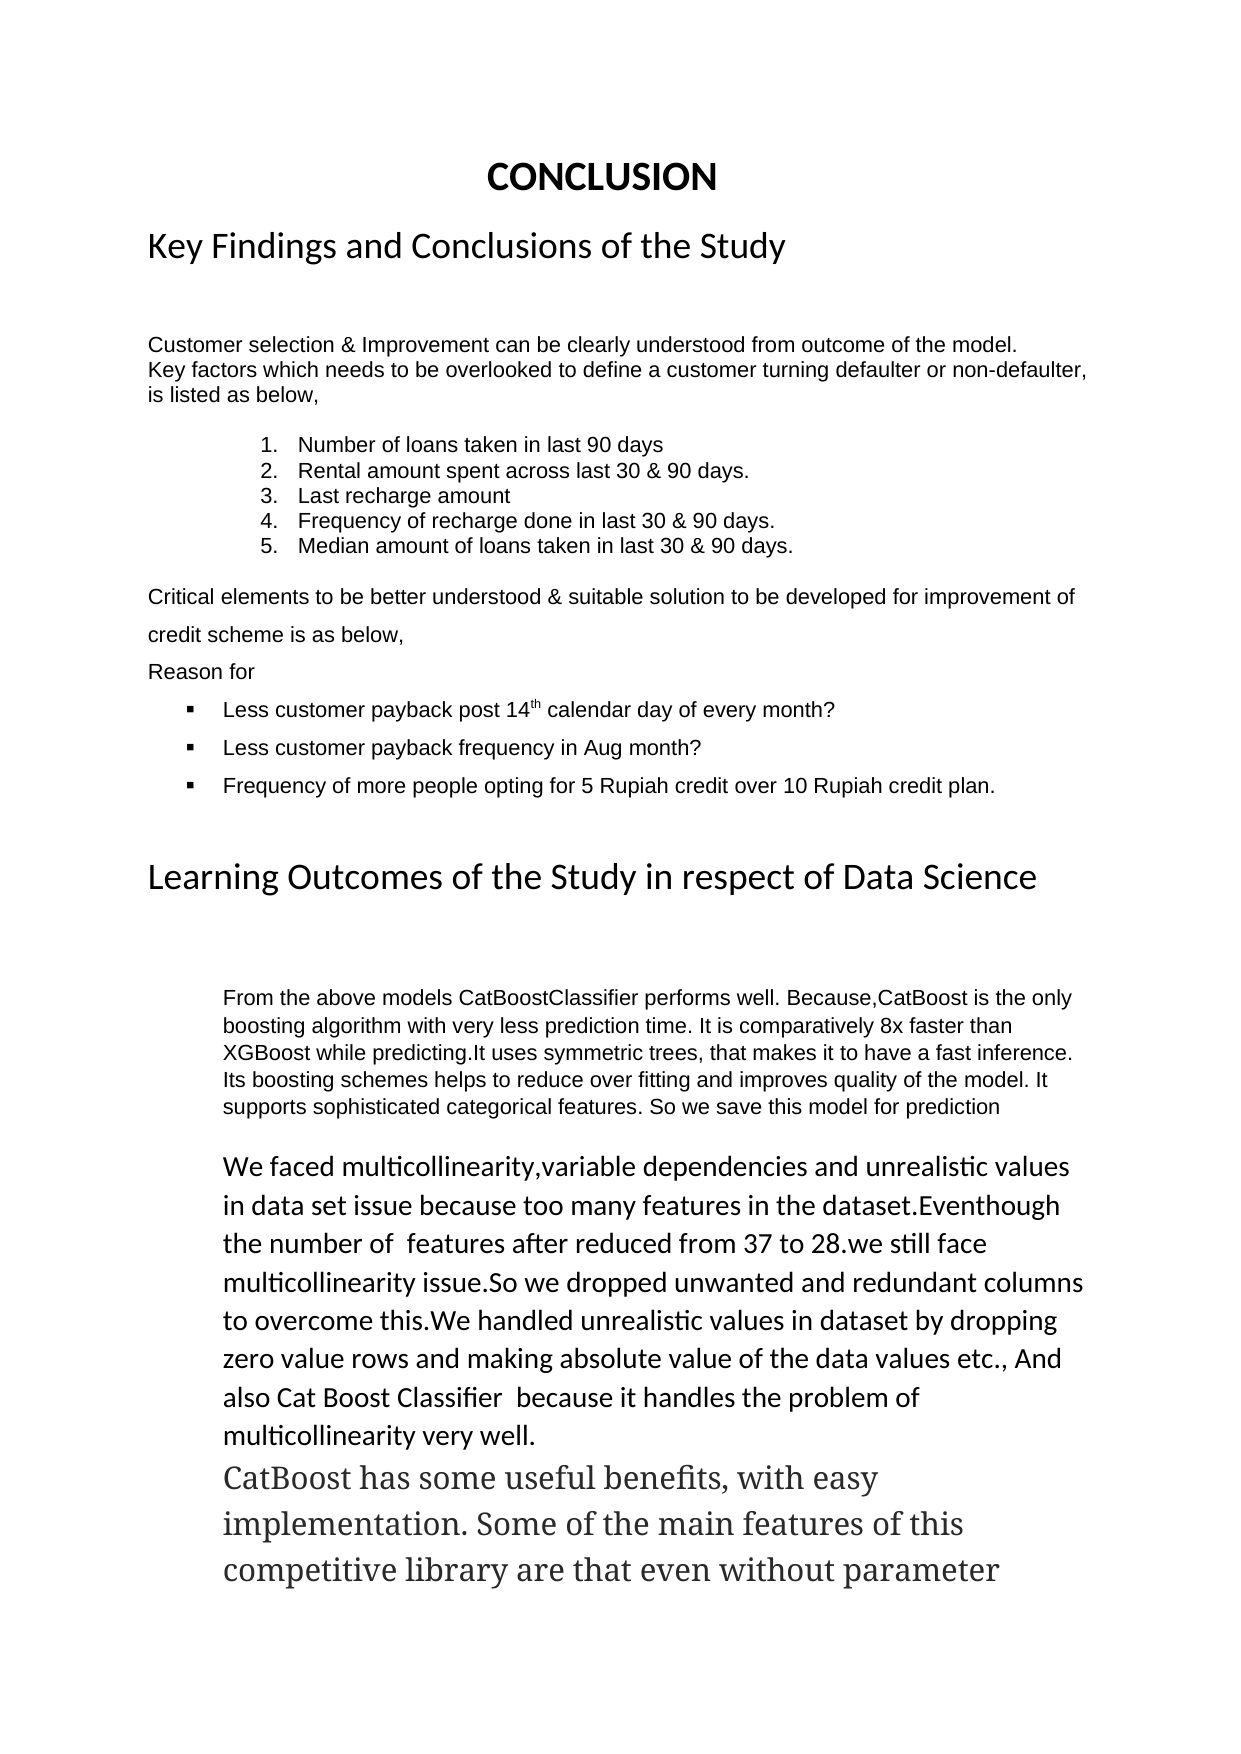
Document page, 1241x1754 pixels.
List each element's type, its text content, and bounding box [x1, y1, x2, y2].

list Less customer payback post 14th calendar day of every month? [185, 697, 1090, 722]
list Last recharge amount [260, 483, 1090, 508]
text Learning Outcomes of the Study in respect of Data Science [148, 853, 1090, 899]
list Number of loans taken in last 90 days [260, 432, 1090, 458]
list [223, 1456, 1090, 1590]
text Key factors which needs to be overlooked to define a customer turning defaulter or non-defaulter, is listed as below, [148, 357, 1090, 407]
list From the above models CatBoostClassifier performs well. Because,CatBoost is the only boosting algorithm with very less prediction time. It is comparatively 8x faster than XGBoost while predicting.It uses symmetric trees, that makes it to have a fast inference. Its boosting schemes helps to reduce over fitting and improves quality of the model. It supports sophisticated categorical features. So we save this model for prediction [223, 985, 1090, 1119]
list Rental amount spent across last 30 & 90 days. [260, 458, 1090, 483]
list Less customer payback frequency in Aug month? [185, 735, 1090, 760]
text Reason for [148, 659, 1090, 684]
list We faced multicollinearity,variable dependencies and unrealistic values in data set issue because too many features in the dataset.Eventhough the number of features after reduced from 37 to 28.we still face multicollinearity issue.So we dropped unwanted and redundant columns to overcome this.We handled unrealistic values in dataset by dropping zero value rows and making absolute value of the data values etc., And also Cat Boost Classifier because it handles the problem of multicollinearity very well. [223, 1148, 1090, 1453]
list Frequency of more people opting for 5 Rupiah credit over 10 Rupiah credit plan. [185, 773, 1090, 798]
text CONCLUSION [148, 150, 1090, 201]
text Critical elements to be better understood & suitable solution to be developed for improvement of credit scheme is as below, [148, 584, 1090, 647]
text Customer selection & Improvement can be clearly understood from outcome of the model. [148, 332, 1090, 357]
list Frequency of recharge done in last 30 & 90 days. [260, 508, 1090, 533]
list Median amount of loans taken in last 30 & 90 days. [260, 533, 1090, 558]
text Key Findings and Conclusions of the Study [148, 222, 1090, 267]
